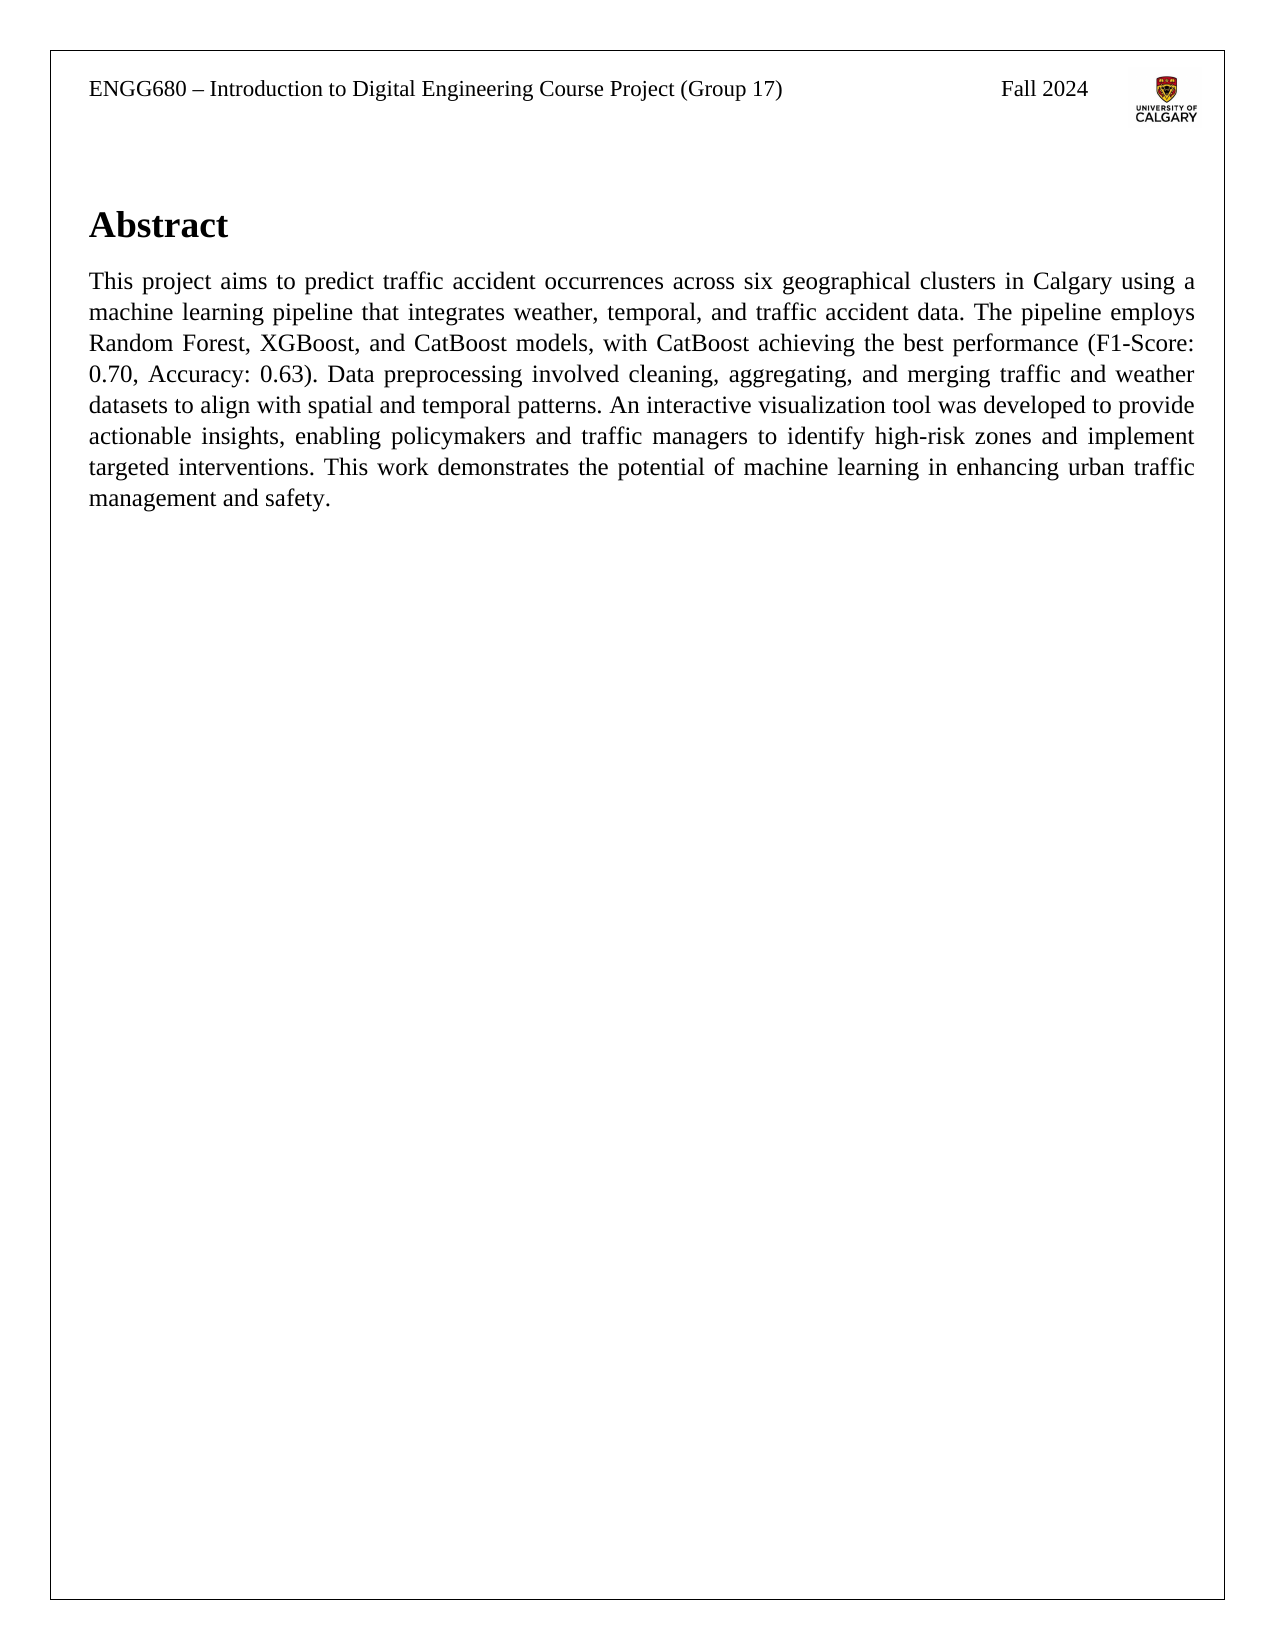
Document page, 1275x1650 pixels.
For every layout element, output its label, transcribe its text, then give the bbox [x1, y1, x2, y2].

text This project aims to predict traffic accident occurrences across six geographical clusters in Calgary using a machine learning pipeline that integrates weather, temporal, and traffic accident data. The pipeline employs Random Forest, XGBoost, and CatBoost models, with CatBoost achieving the best performance (F1-Score: 0.70, Accuracy: 0.63). Data preprocessing involved cleaning, aggregating, and merging traffic and weather datasets to align with spatial and temporal patterns. An interactive visualization tool was developed to provide actionable insights, enabling policymakers and traffic managers to identify high-risk zones and implement targeted interventions. This work demonstrates the potential of machine learning in enhancing urban traffic management and safety. [89, 266, 1196, 512]
text Abstract [89, 203, 1196, 246]
